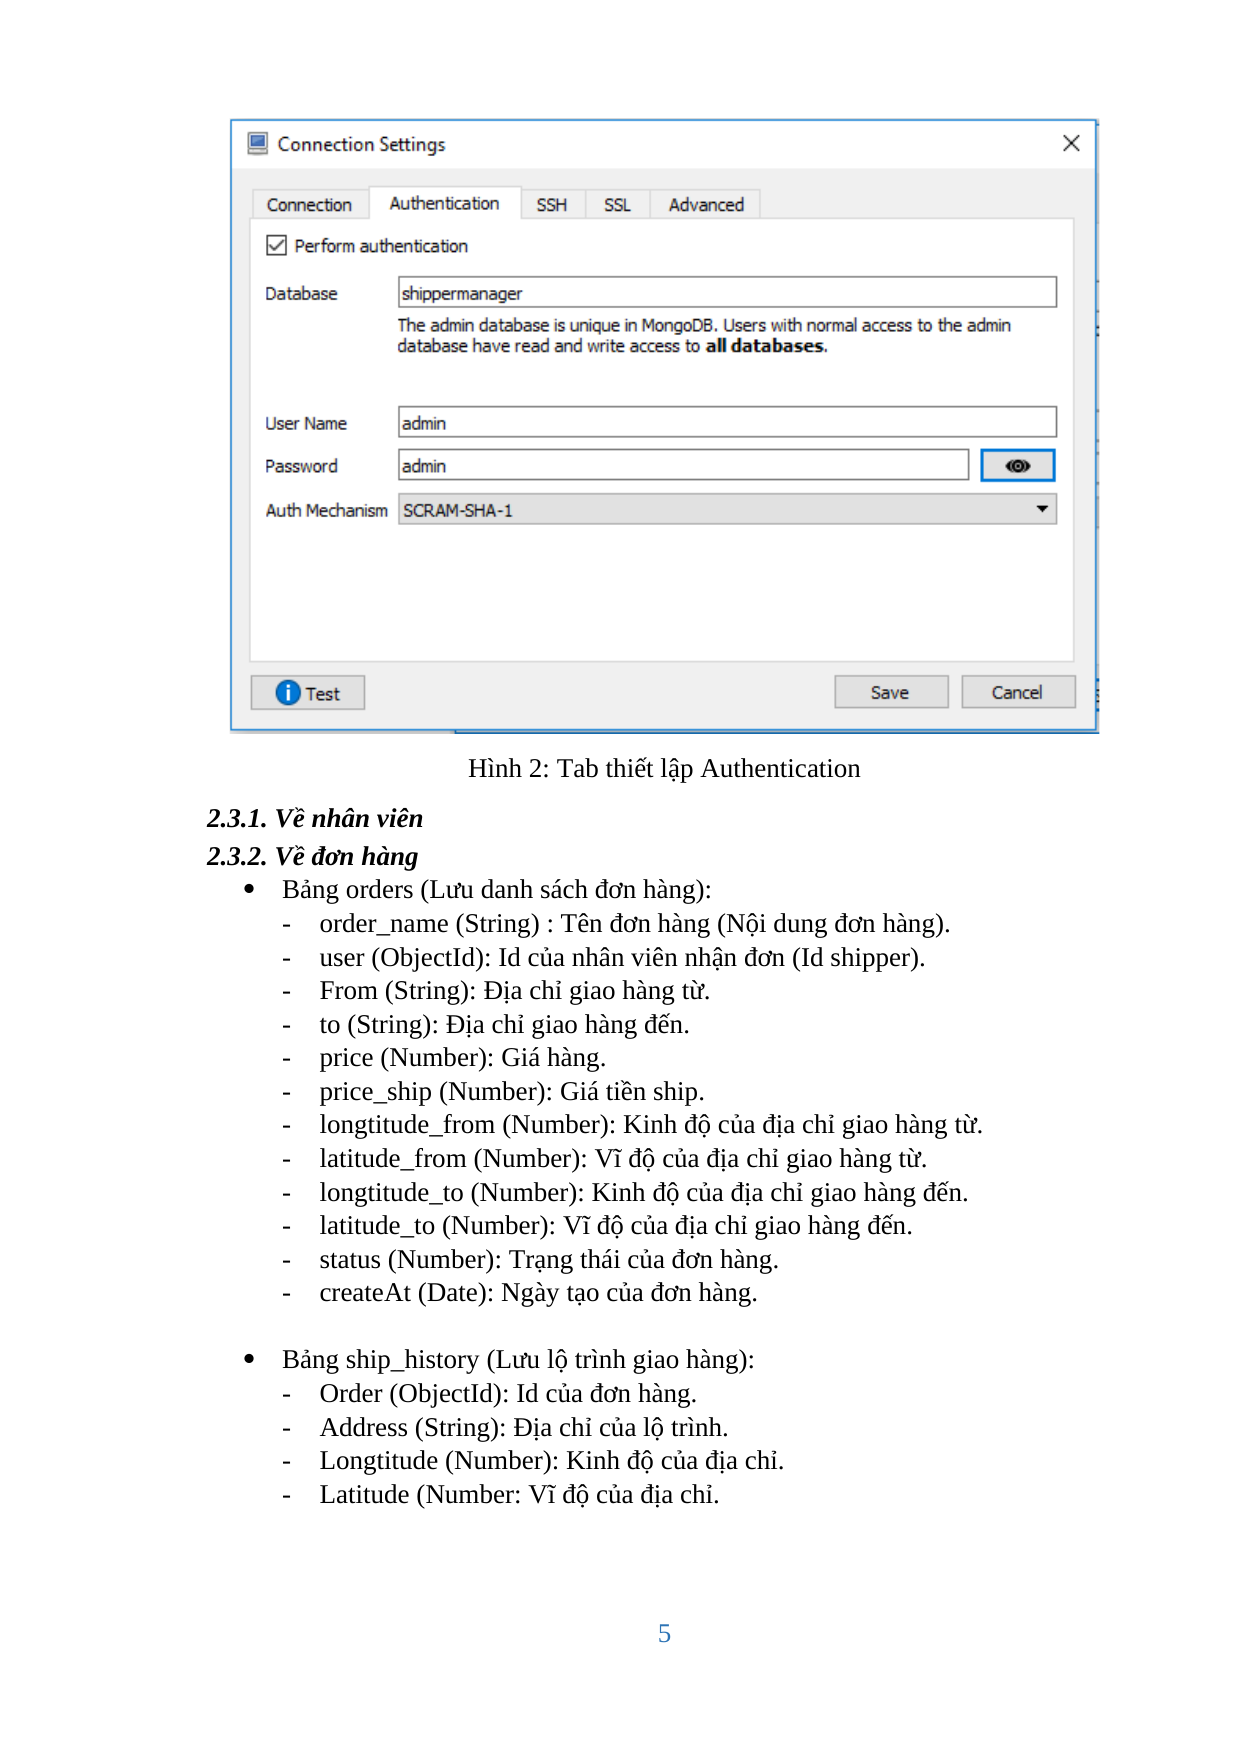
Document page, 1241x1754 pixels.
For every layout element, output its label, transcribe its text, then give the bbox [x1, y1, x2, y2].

list latitude_from (Number): Vĩ độ của địa chỉ giao hàng từ. [282, 1142, 1122, 1173]
list Bảng ship_history (Lưu lộ trình giao hàng): [244, 1343, 1122, 1375]
list Bảng orders (Lưu danh sách đơn hàng): [244, 874, 1122, 905]
list Longtitude (Number): Kinh độ của địa chỉ. [282, 1444, 1122, 1475]
list From (String): Địa chỉ giao hàng từ. [282, 974, 1122, 1006]
subtitle 2.3.1. Về nhân viên [207, 802, 1122, 833]
list longtitude_from (Number): Kinh độ của địa chỉ giao hàng từ. [282, 1109, 1122, 1140]
list status (Number): Trạng thái của đơn hàng. [282, 1243, 1122, 1274]
list order_name (String) : Tên đơn hàng (Nội dung đơn hàng). [282, 907, 1122, 938]
text Hình 2: Tab thiết lập Authentication [207, 752, 1122, 783]
list longtitude_to (Number): Kinh độ của địa chỉ giao hàng đến. [282, 1176, 1122, 1207]
list createAt (Date): Ngày tạo của đơn hàng. [282, 1276, 1122, 1307]
list price_ship (Number): Giá tiền ship. [282, 1075, 1122, 1106]
list Address (String): Địa chỉ của lộ trình. [282, 1411, 1122, 1442]
list to (String): Địa chỉ giao hàng đến. [282, 1008, 1122, 1039]
subtitle 2.3.2. Về đơn hàng [207, 840, 1122, 871]
list user (ObjectId): Id của nhân viên nhận đơn (Id shipper). [282, 941, 1122, 972]
picture [229, 118, 1100, 734]
list price (Number): Giá hàng. [282, 1042, 1122, 1073]
list Order (ObjectId): Id của đơn hàng. [282, 1377, 1122, 1408]
list Latitude (Number: Vĩ độ của địa chỉ. [282, 1478, 1122, 1542]
list latitude_to (Number): Vĩ độ của địa chỉ giao hàng đến. [282, 1209, 1122, 1240]
